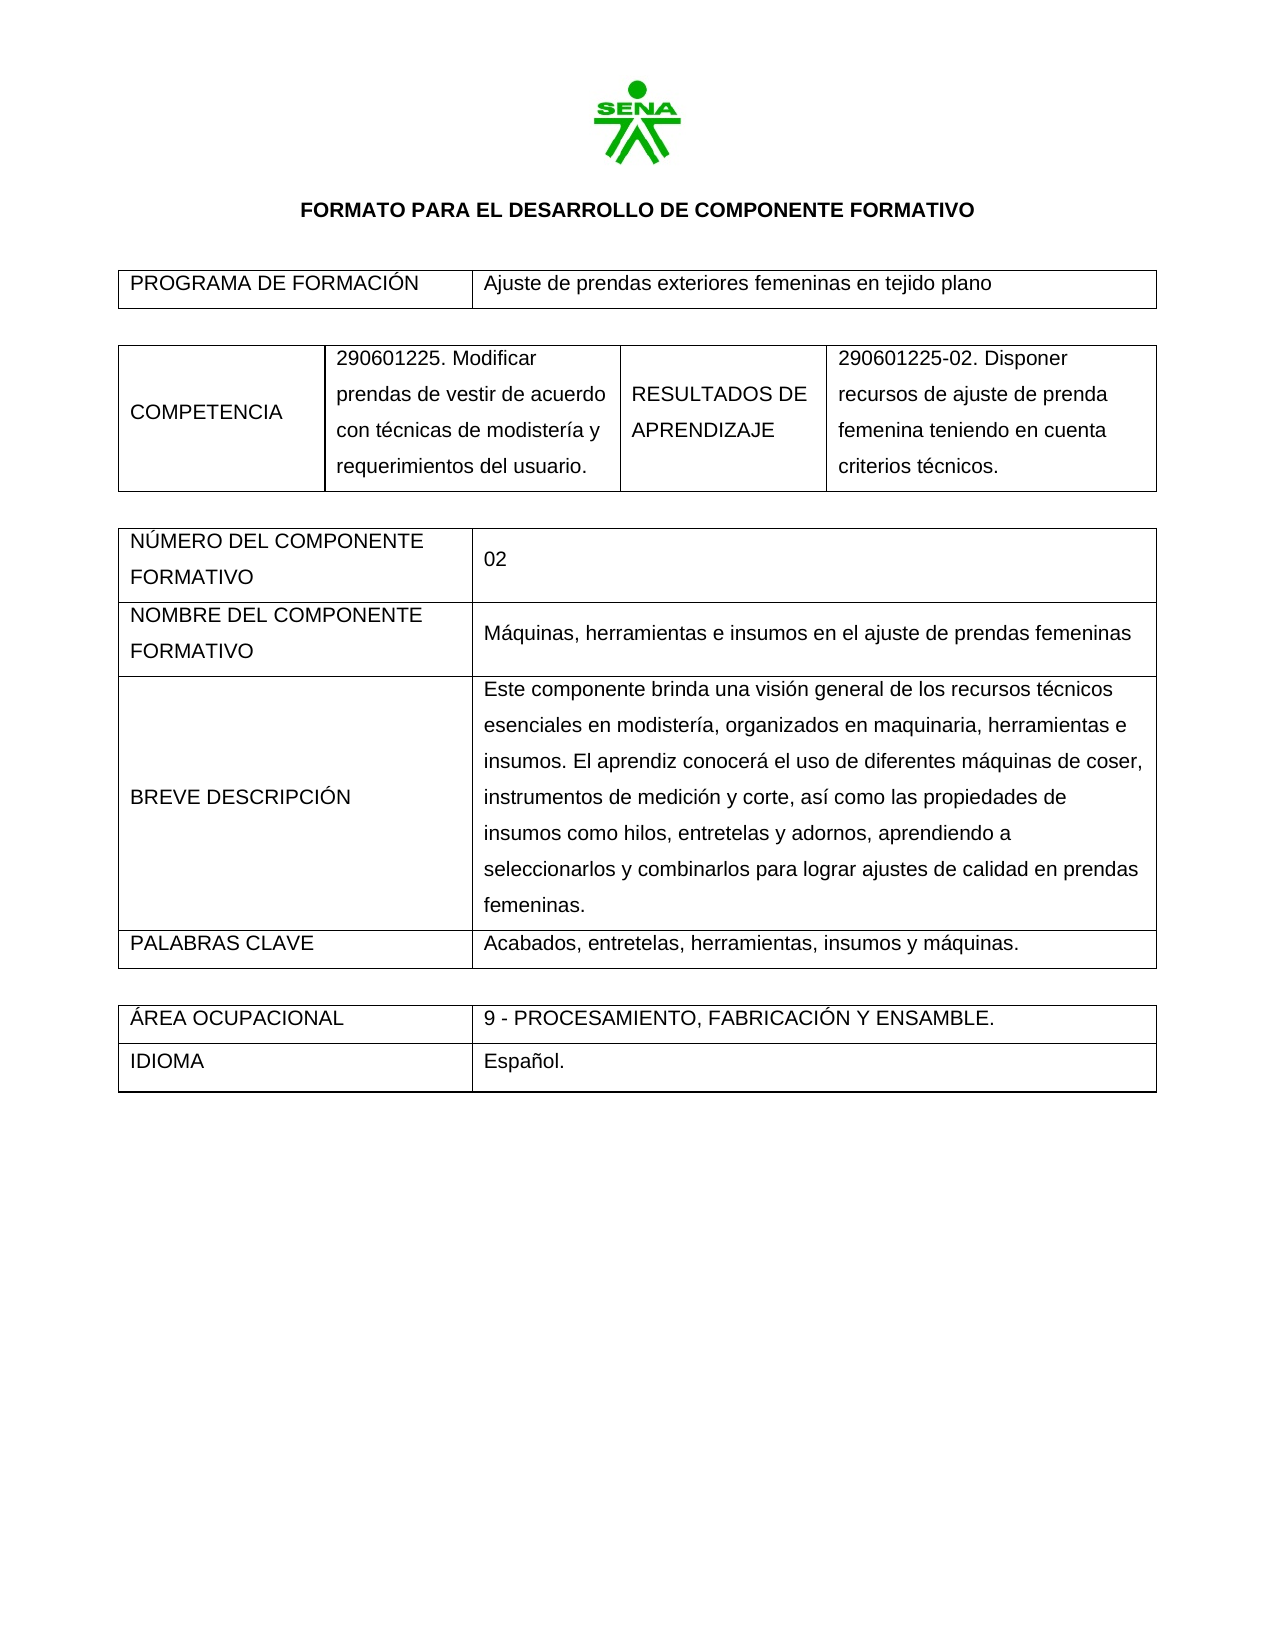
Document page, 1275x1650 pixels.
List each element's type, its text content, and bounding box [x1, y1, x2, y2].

table_header PROGRAMA DE FORMACIÓN [119, 271, 472, 308]
table_cell Español. [473, 1044, 1156, 1091]
table_cell Este componente brinda una visión general de los recursos técnicos esenciales en modistería, organizados en maquinaria, herramientas e insumos. El aprendiz conocerá el uso de diferentes máquinas de coser, instrumentos de medición y corte, así como las propiedades de insumos como hilos, entretelas y adornos, aprendiendo a seleccionarlos y combinarlos para lograr ajustes de calidad en prendas femeninas. [473, 677, 1156, 930]
table_cell Máquinas, herramientas e insumos en el ajuste de prendas femeninas [473, 603, 1156, 676]
table_cell BREVE DESCRIPCIÓN [119, 677, 472, 930]
picture [588, 75, 687, 172]
table_header RESULTADOS DE APRENDIZAJE [621, 346, 826, 491]
table_cell Acabados, entretelas, herramientas, insumos y máquinas. [473, 931, 1156, 968]
text FORMATO PARA EL DESARROLLO DE COMPONENTE FORMATIVO [118, 198, 1157, 222]
table_cell PALABRAS CLAVE [119, 931, 472, 968]
table_cell NOMBRE DEL COMPONENTE FORMATIVO [119, 603, 472, 676]
table_cell IDIOMA [119, 1044, 472, 1091]
table_header NÚMERO DEL COMPONENTE FORMATIVO [119, 529, 472, 602]
table_header 02 [473, 529, 1156, 602]
table_header 9 - PROCESAMIENTO, FABRICACIÓN Y ENSAMBLE. [473, 1006, 1156, 1043]
table_header 290601225. Modificar prendas de vestir de acuerdo con técnicas de modistería y requerimientos del usuario. [326, 346, 620, 491]
table_header 290601225-02. Disponer recursos de ajuste de prenda femenina teniendo en cuenta criterios técnicos. [827, 346, 1156, 491]
table_header COMPETENCIA [119, 346, 324, 491]
table_header ÁREA OCUPACIONAL [119, 1006, 472, 1043]
table_header Ajuste de prendas exteriores femeninas en tejido plano [473, 271, 1156, 308]
